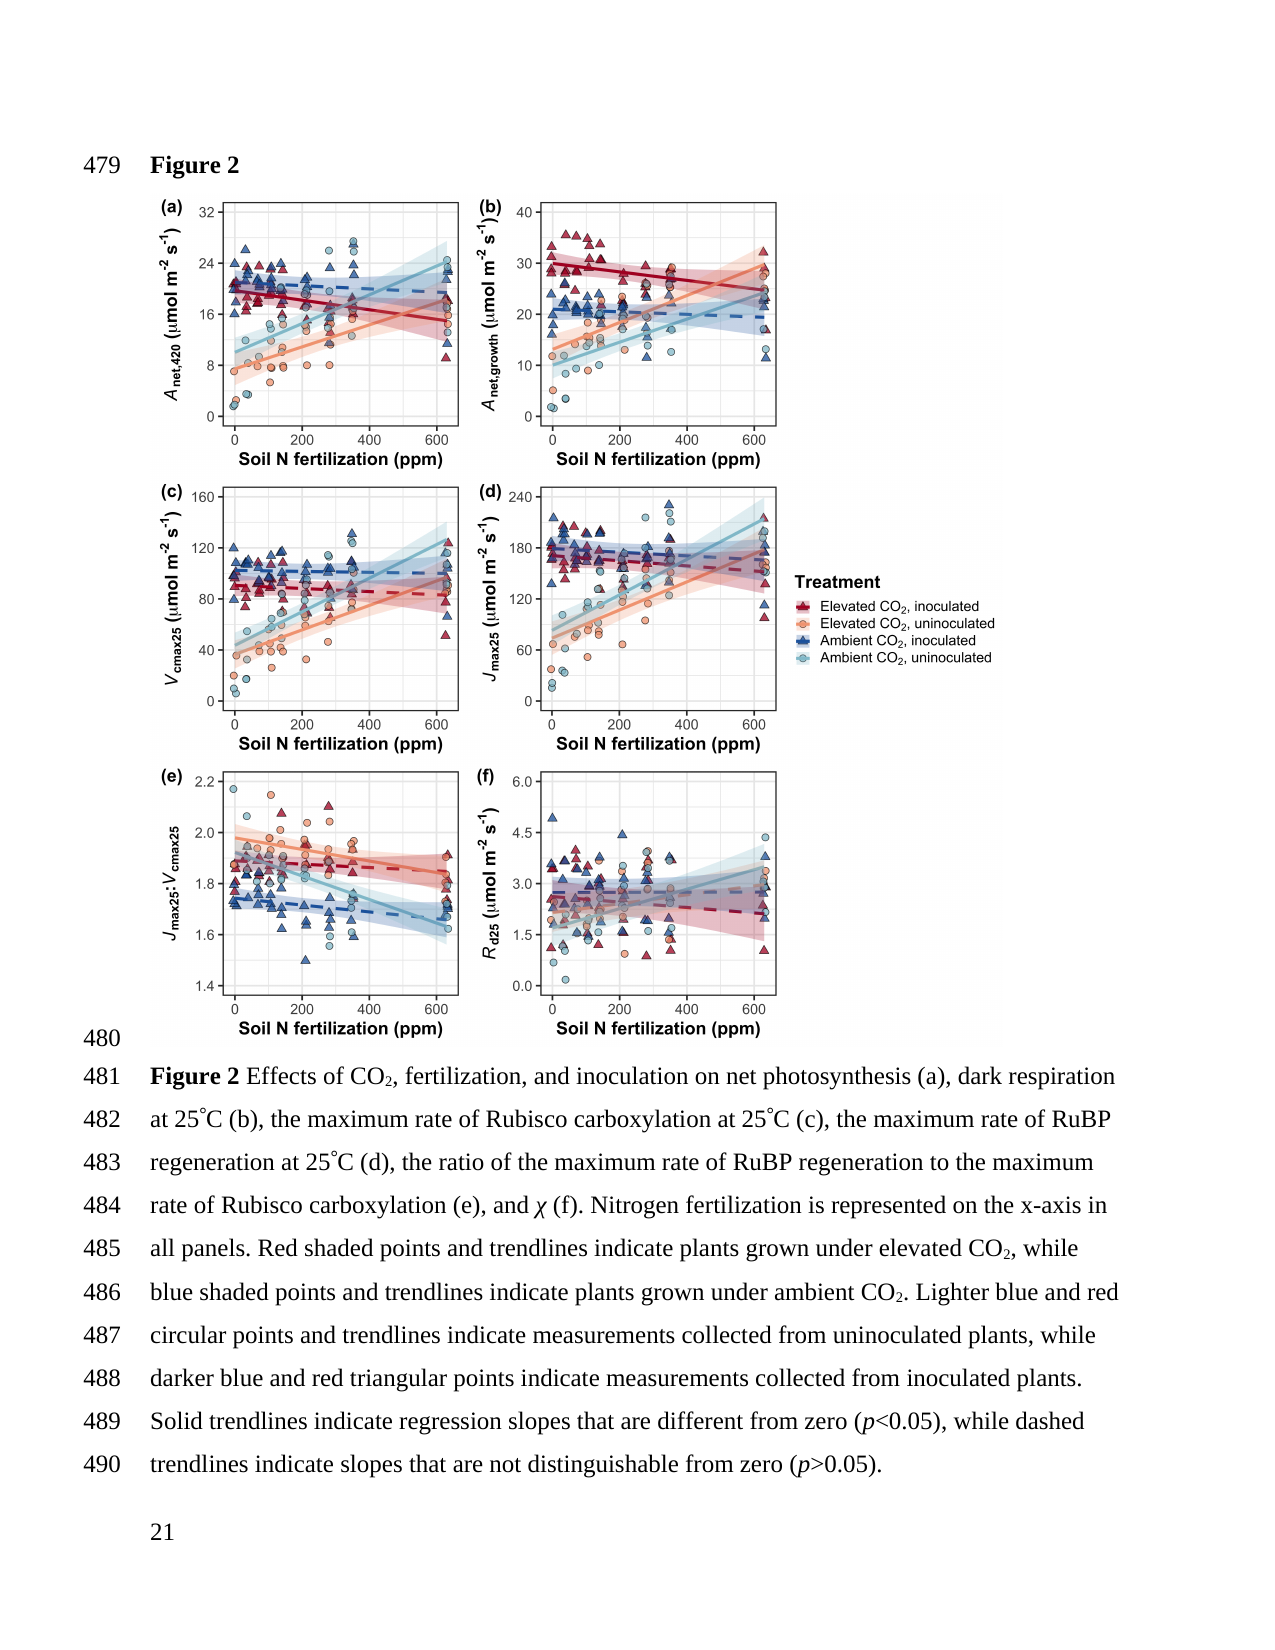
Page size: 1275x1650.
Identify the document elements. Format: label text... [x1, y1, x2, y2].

text Figure 2 Effects of CO2, fertilization, and inoculation on net photosynthesis (a), dark respiration at 25C (b), the maximum rate of Rubisco carboxylation at 25C (c), the maximum rate of RuBP regeneration at 25C (d), the ratio of the maximum rate of RuBP regeneration to the maximum rate of Rubisco carboxylation (e), and χ (f). Nitrogen fertilization is represented on the x-axis in all panels. Red shaded points and trendlines indicate plants grown under elevated CO2, while blue shaded points and trendlines indicate plants grown under ambient CO2. Lighter blue and red circular points and trendlines indicate measurements collected from uninoculated plants, while darker blue and red triangular points indicate measurements collected from inoculated plants. Solid trendlines indicate regression slopes that are different from zero (p<0.05), while dashed trendlines indicate slopes that are not distinguishable from zero (p>0.05). [150, 1061, 1125, 1478]
picture [150, 193, 1004, 1047]
text Figure 2 [150, 150, 1125, 179]
